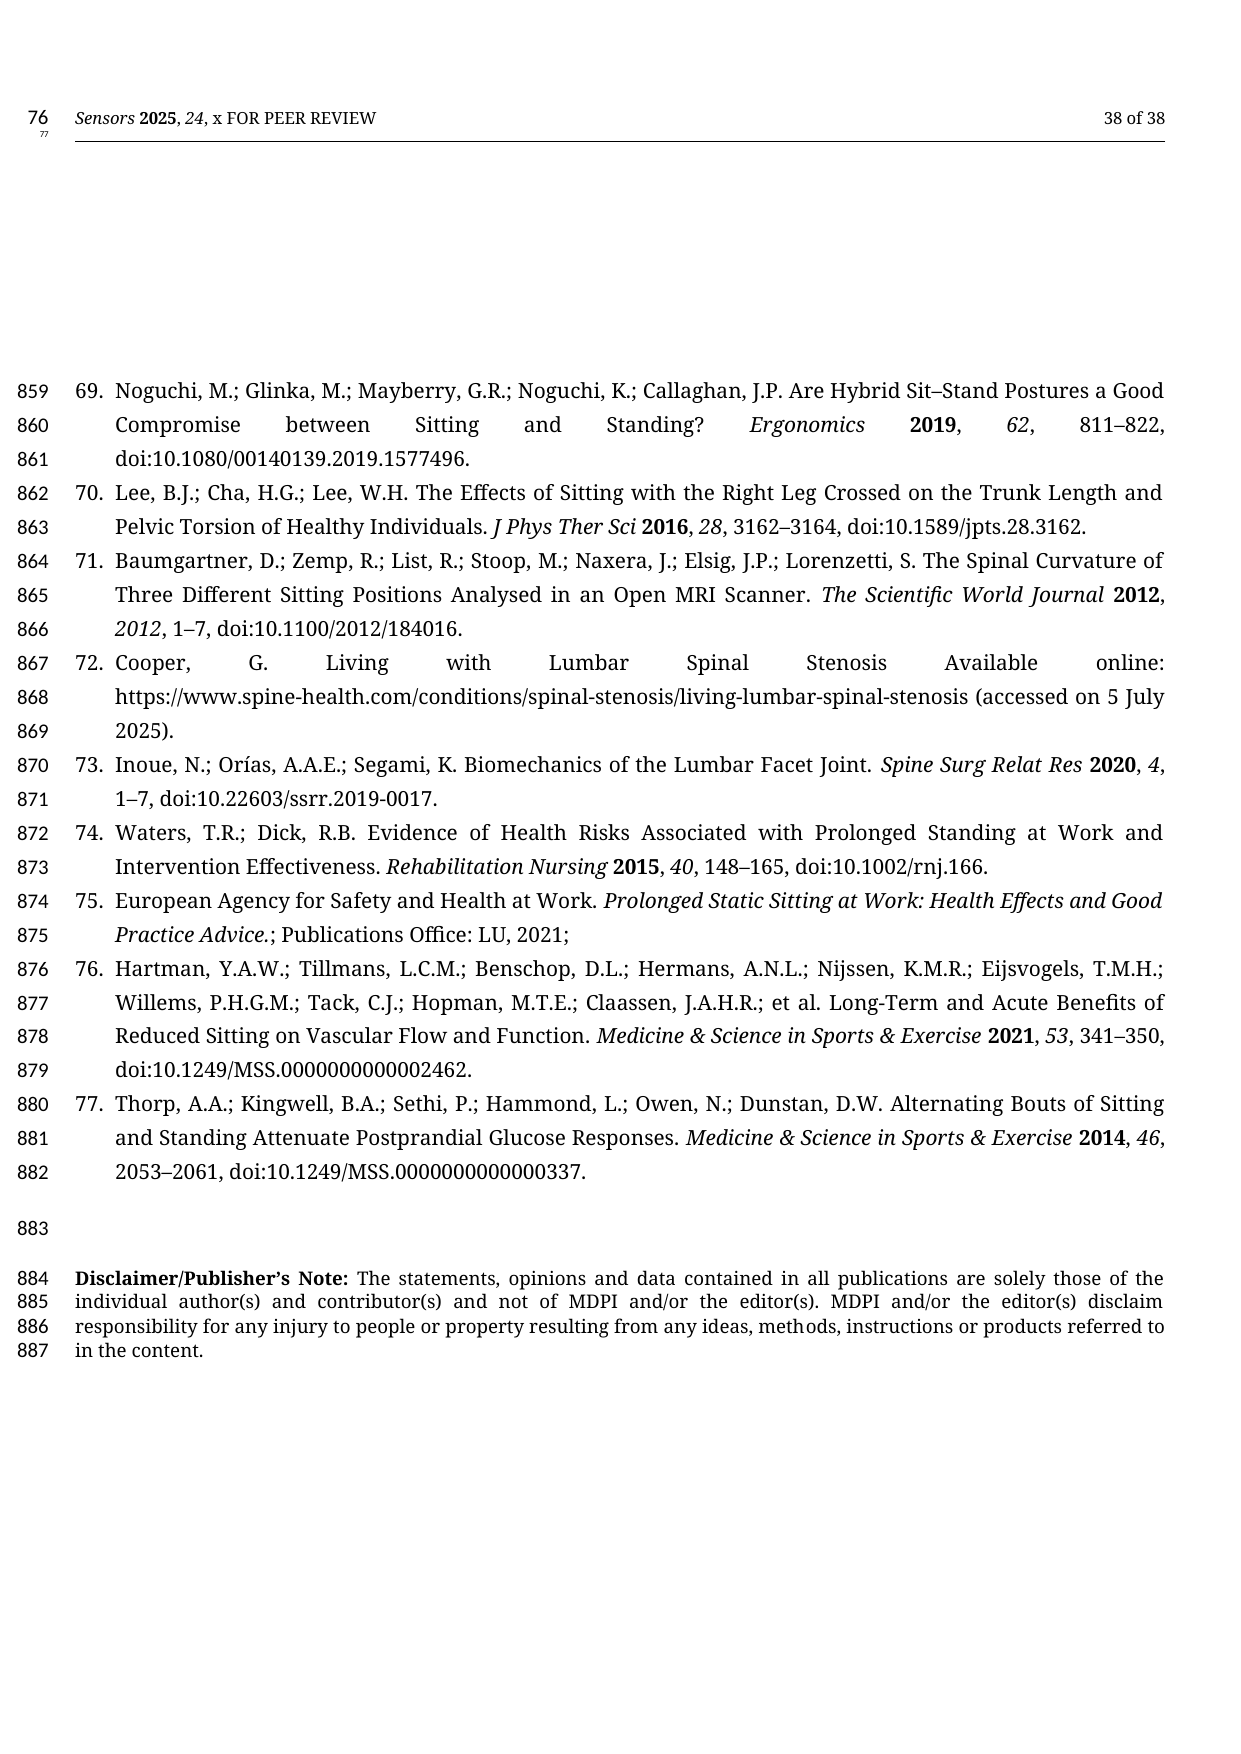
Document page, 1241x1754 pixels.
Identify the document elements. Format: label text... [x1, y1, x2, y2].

text Disclaimer/Publisher’s Note: The statements, opinions and data contained in all publications are solely those of the individual author(s) and contributor(s) and not of MDPI and/or the editor(s). MDPI and/or the editor(s) disclaim responsibility for any injury to people or property resulting from any ideas, methods, instructions or products referred to in the content. [75, 1266, 1165, 1363]
text 75. European Agency for Safety and Health at Work. Prolonged Static Sitting at Work: Health Effects and Good Practice Advice.; Publications Office: LU, 2021; [75, 883, 1165, 951]
text 77. Thorp, A.A.; Kingwell, B.A.; Sethi, P.; Hammond, L.; Owen, N.; Dunstan, D.W. Alternating Bouts of Sitting and Standing Attenuate Postprandial Glucose Responses. Medicine & Science in Sports & Exercise 2014, 46, 2053–2061, doi:10.1249/MSS.0000000000000337. [75, 1087, 1165, 1189]
text 73. Inoue, N.; Orías, A.A.E.; Segami, K. Biomechanics of the Lumbar Facet Joint. Spine Surg Relat Res 2020, 4, 1–7, doi:10.22603/ssrr.2019-0017. [75, 747, 1165, 815]
text 70. Lee, B.J.; Cha, H.G.; Lee, W.H. The Effects of Sitting with the Right Leg Crossed on the Trunk Length and Pelvic Torsion of Healthy Individuals. J Phys Ther Sci 2016, 28, 3162–3164, doi:10.1589/jpts.28.3162. [75, 476, 1165, 543]
text 69. Noguchi, M.; Glinka, M.; Mayberry, G.R.; Noguchi, K.; Callaghan, J.P. Are Hybrid Sit–Stand Postures a Good Compromise between Sitting and Standing? Ergonomics 2019, 62, 811–822, doi:10.1080/00140139.2019.1577496. [75, 374, 1165, 476]
text 72. Cooper, G. Living with Lumbar Spinal Stenosis Available online: https://www.spine-health.com/conditions/spinal-stenosis/living-lumbar-spinal-stenosis (accessed on 5 July 2025). [75, 645, 1165, 747]
text 76. Hartman, Y.A.W.; Tillmans, L.C.M.; Benschop, D.L.; Hermans, A.N.L.; Nijssen, K.M.R.; Eijsvogels, T.M.H.; Willems, P.H.G.M.; Tack, C.J.; Hopman, M.T.E.; Claassen, J.A.H.R.; et al. Long-Term and Acute Benefits of Reduced Sitting on Vascular Flow and Function. Medicine & Science in Sports & Exercise 2021, 53, 341–350, doi:10.1249/MSS.0000000000002462. [75, 951, 1165, 1087]
text 71. Baumgartner, D.; Zemp, R.; List, R.; Stoop, M.; Naxera, J.; Elsig, J.P.; Lorenzetti, S. The Spinal Curvature of Three Different Sitting Positions Analysed in an Open MRI Scanner. The Scientific World Journal 2012, 2012, 1–7, doi:10.1100/2012/184016. [75, 543, 1165, 645]
text 74. Waters, T.R.; Dick, R.B. Evidence of Health Risks Associated with Prolonged Standing at Work and Intervention Effectiveness. Rehabilitation Nursing 2015, 40, 148–165, doi:10.1002/rnj.166. [75, 815, 1165, 883]
